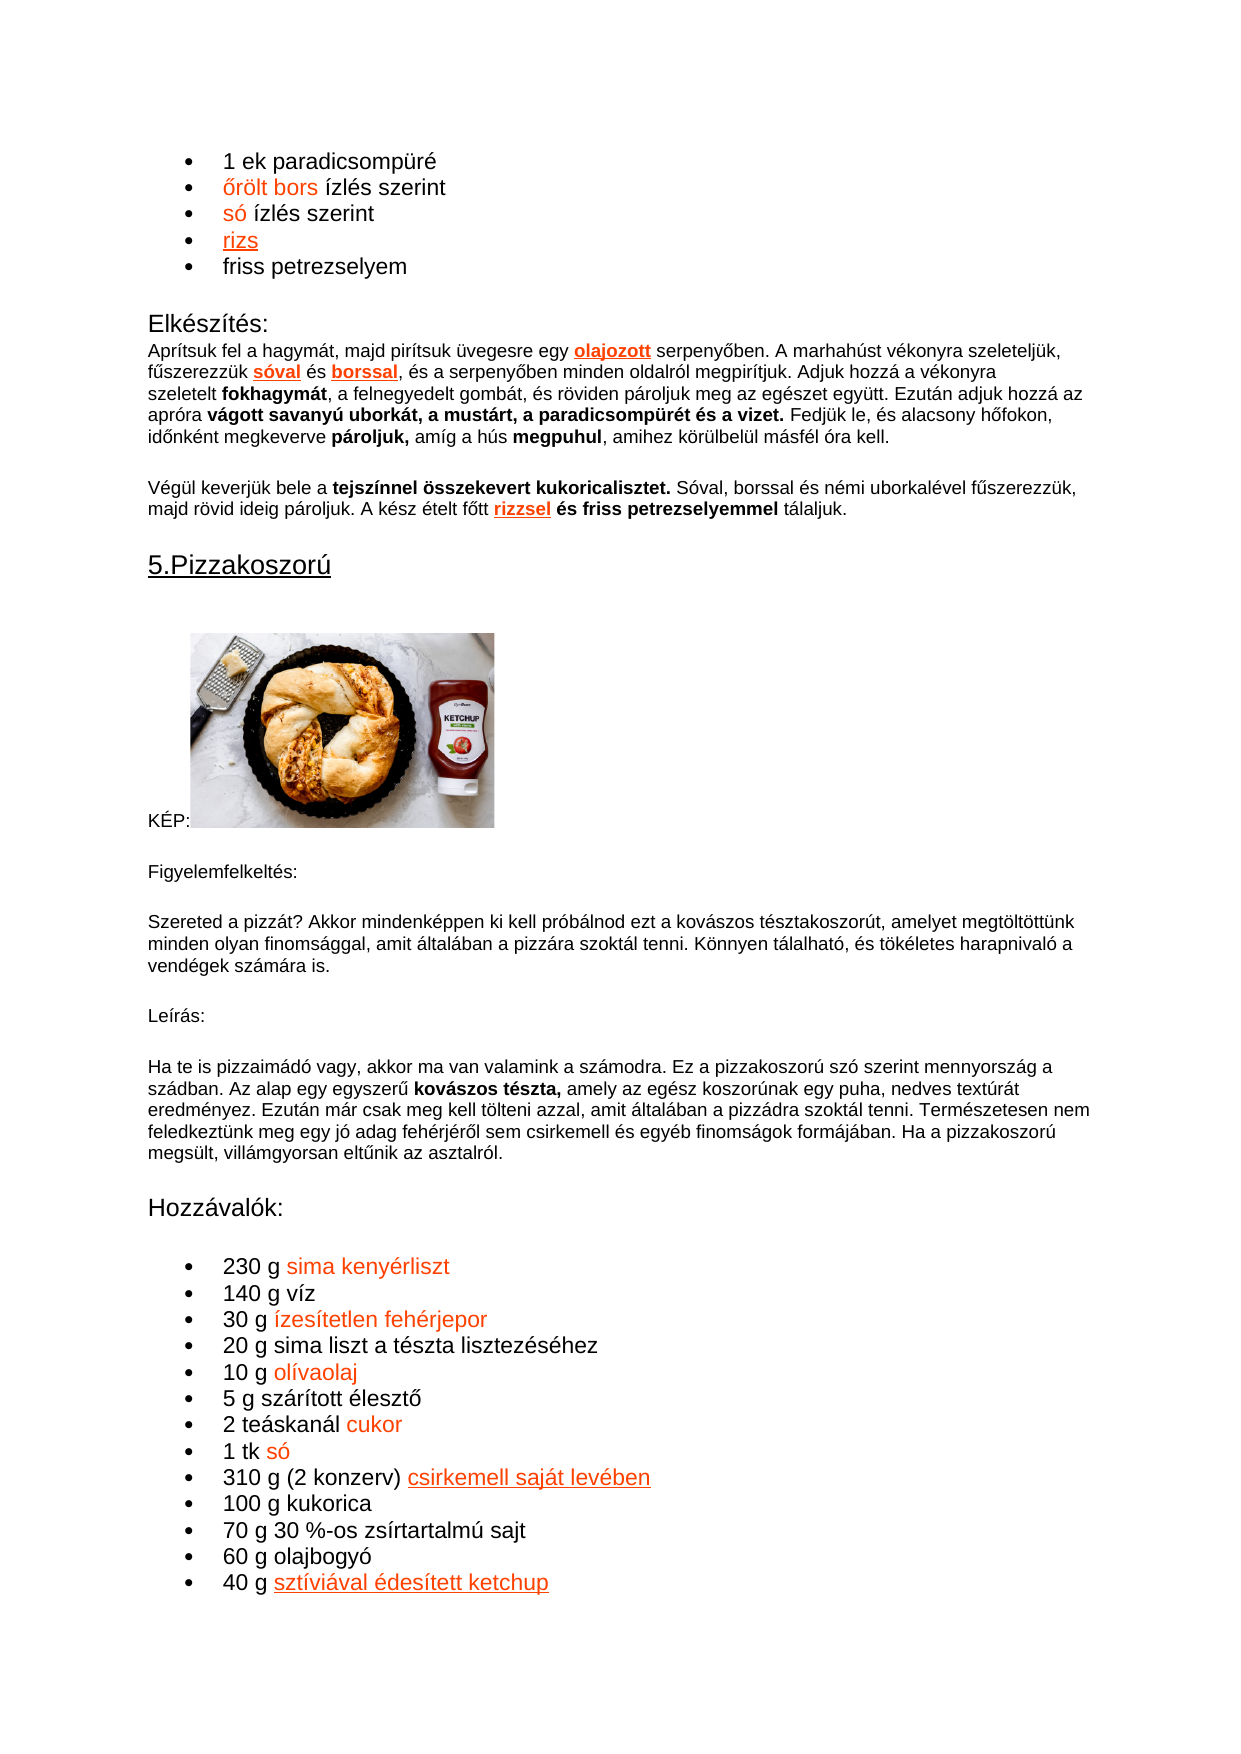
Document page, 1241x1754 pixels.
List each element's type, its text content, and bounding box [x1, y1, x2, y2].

subtitle Elkészítés: [148, 308, 1093, 337]
subtitle 5.Pizzakoszorú [148, 549, 1093, 580]
text Leírás: [148, 1005, 1093, 1027]
list 70 g 30 %-os zsírtartalmú sajt [185, 1517, 1093, 1543]
list 310 g (2 konzerv) csirkemell saját levében [185, 1464, 1093, 1490]
list 230 g sima kenyérliszt [185, 1253, 1093, 1279]
text Figyelemfelkeltés: [148, 861, 1093, 882]
list friss petrezselyem [185, 253, 1093, 279]
list őrölt bors ízlés szerint [185, 174, 1093, 200]
list só ízlés szerint [185, 200, 1093, 227]
text Végül keverjük bele a tejszínnel összekevert kukoricalisztet. Sóval, borssal és némi uborkalével fűszerezzük, majd rövid ideig pároljuk. A kész ételt főtt rizzsel és friss petrezselyemmel tálaljuk. [148, 477, 1093, 520]
picture [190, 633, 495, 828]
text Ha te is pizzaimádó vagy, akkor ma van valamink a számodra. Ez a pizzakoszorú szó szerint mennyország a szádban. Az alap egy egyszerű kovászos tészta, amely az egész koszorúnak egy puha, nedves textúrát eredményez. Ezután már csak meg kell tölteni azzal, amit általában a pizzádra szoktál tenni. Természetesen nem feledkeztünk meg egy jó adag fehérjéről sem csirkemell és egyéb finomságok formájában. Ha a pizzakoszorú megsült, villámgyorsan eltűnik az asztalról. [148, 1056, 1093, 1164]
text Szereted a pizzát? Akkor mindenképpen ki kell próbálnod ezt a kovászos tésztakoszorút, amelyet megtöltöttünk minden olyan finomsággal, amit általában a pizzára szoktál tenni. Könnyen tálalható, és tökéletes harapnivaló a vendégek számára is. [148, 911, 1093, 976]
list 30 g ízesítetlen fehérjepor [185, 1306, 1093, 1332]
list 20 g sima liszt a tészta lisztezéséhez [185, 1332, 1093, 1358]
list 100 g kukorica [185, 1490, 1093, 1517]
list 10 g olívaolaj [185, 1358, 1093, 1385]
list 140 g víz [185, 1279, 1093, 1306]
list 5 g szárított élesztő [185, 1385, 1093, 1411]
list 60 g olajbogyó [185, 1543, 1093, 1569]
subtitle Hozzávalók: [148, 1193, 1093, 1222]
list 2 teáskanál cukor [185, 1411, 1093, 1438]
list 1 tk só [185, 1438, 1093, 1464]
text Aprítsuk fel a hagymát, majd pirítsuk üvegesre egy olajozott serpenyőben. A marhahúst vékonyra szeleteljük, fűszerezzük sóval és borssal, és a serpenyőben minden oldalról megpirítjuk. Adjuk hozzá a vékonyra szeletelt fokhagymát, a felnegyedelt gombát, és röviden pároljuk meg az egészet együtt. Ezután adjuk hozzá az apróra vágott savanyú uborkát, a mustárt, a paradicsompürét és a vizet. Fedjük le, és alacsony hőfokon, időnként megkeverve pároljuk, amíg a hús megpuhul, amihez körülbelül másfél óra kell. [148, 339, 1093, 447]
list 1 ek paradicsompüré [185, 148, 1093, 174]
list rizs [185, 227, 1093, 253]
list 40 g sztíviával édesített ketchup [185, 1569, 1093, 1596]
